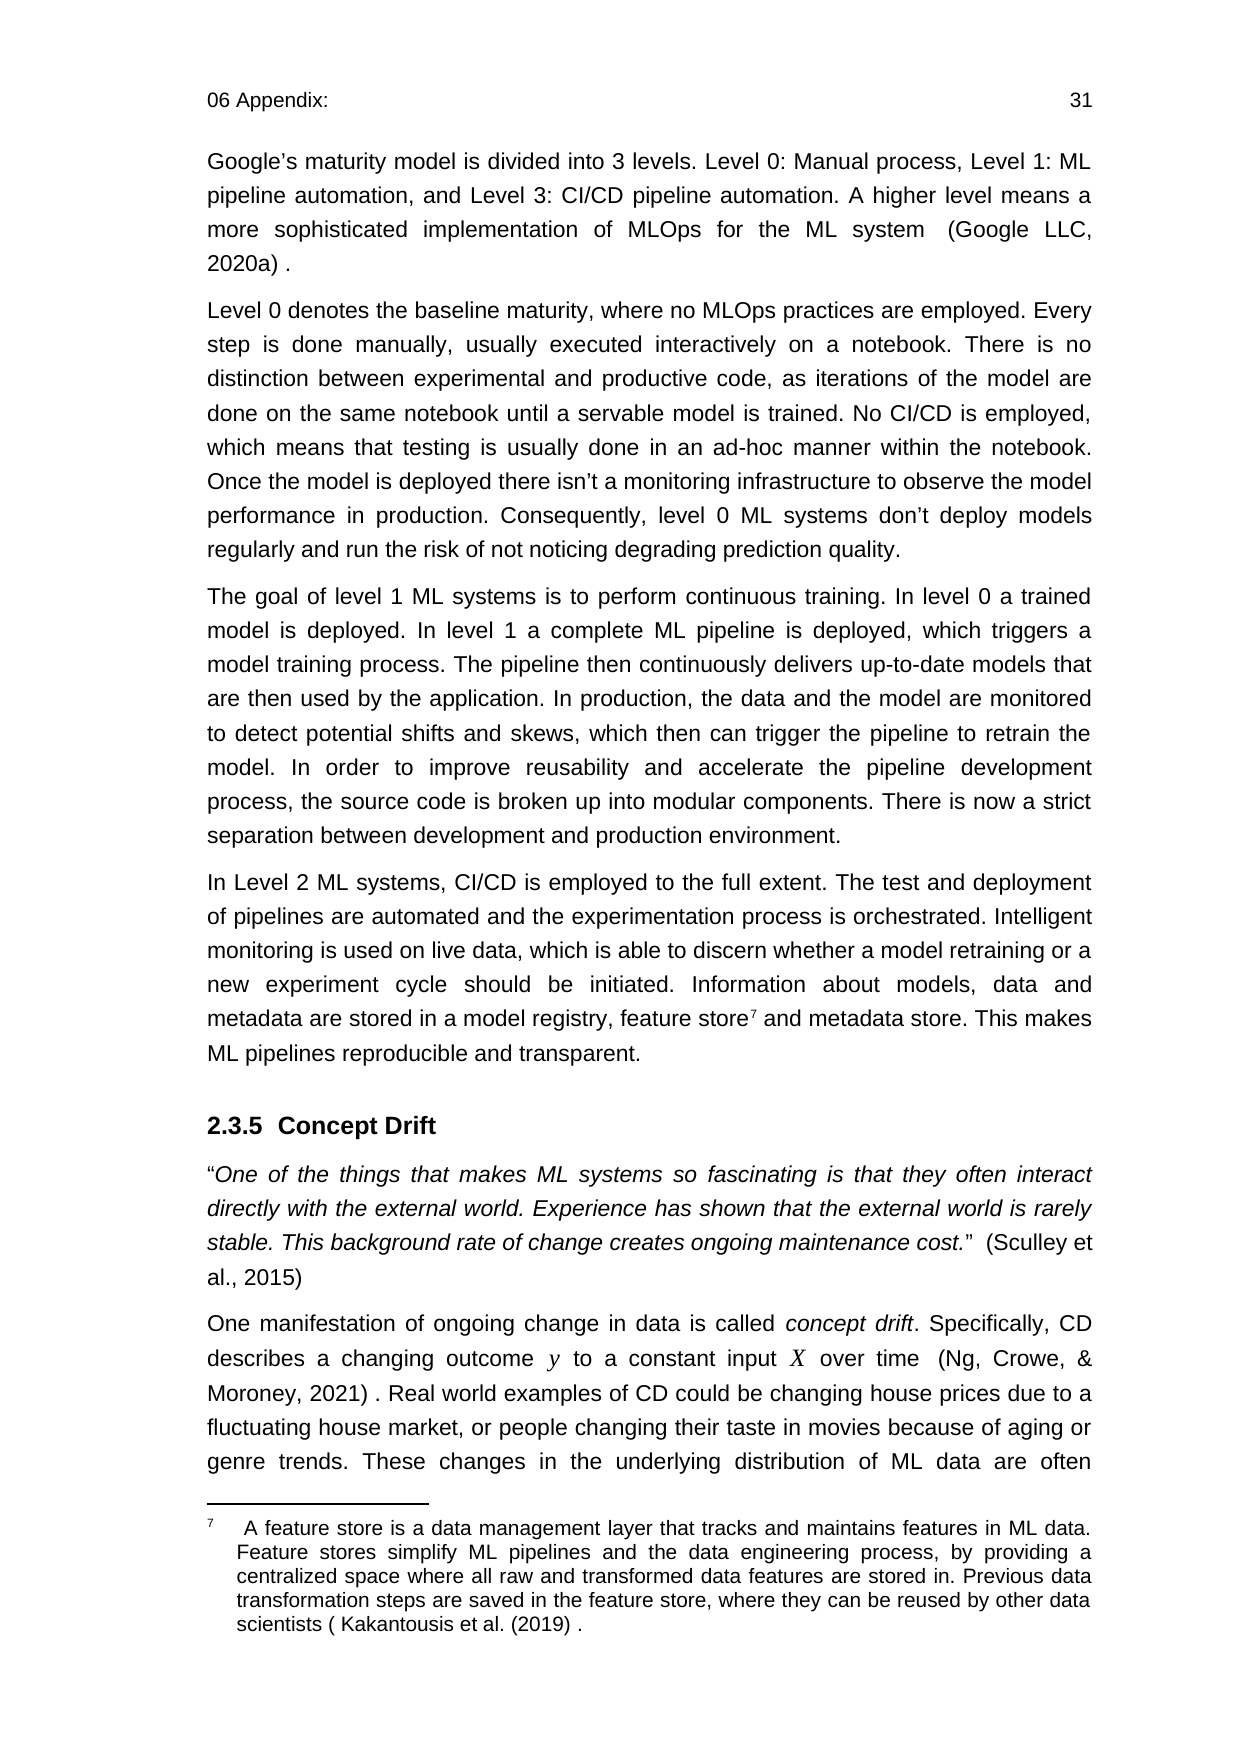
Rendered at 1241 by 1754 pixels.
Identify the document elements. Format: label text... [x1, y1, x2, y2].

text The goal of level 1 ML systems is to perform continuous training. In level 0 a trained model is deployed. In level 1 a complete ML pipeline is deployed, which triggers a model training process. The pipeline then continuously delivers up-to-date models that are then used by the application. In production, the data and the model are monitored to detect potential shifts and skews, which then can trigger the pipeline to retrain the model. In order to improve reusability and accelerate the pipeline development process, the source code is broken up into modular components. There is now a strict separation between development and production environment. [207, 583, 1092, 848]
text Level 0 denotes the baseline maturity, where no MLOps practices are employed. Every step is done manually, usually executed interactively on a notebook. There is no distinction between experimental and productive code, as iterations of the model are done on the same notebook until a servable model is trained. No CI/CD is employed, which means that testing is usually done in an ad-hoc manner within the notebook. Once the model is deployed there isn’t a monitoring infrastructure to observe the model performance in production. Consequently, level 0 ML systems don’t deploy models regularly and run the risk of not noticing degrading prediction quality. [207, 297, 1092, 563]
text Google’s maturity model is divided into 3 levels. Level 0: Manual process, Level 1: ML pipeline automation, and Level 3: CI/CD pipeline automation. A higher level means a more sophisticated implementation of MLOps for the ML system . [207, 148, 1092, 277]
text “One of the things that makes ML systems so fascinating is that they often interact directly with the external world. Experience has shown that the external world is rarely stable. This background rate of change creates ongoing maintenance cost.” [207, 1161, 1092, 1290]
text In Level 2 ML systems, CI/CD is employed to the full extent. The test and deployment of pipelines are automated and the experimentation process is orchestrated. Intelligent monitoring is used on live data, which is able to discern whether a model retraining or a new experiment cycle should be initiated. Information about models, data and metadata are stored in a model registry, feature store and metadata store. This makes ML pipelines reproducible and transparent. [207, 869, 1092, 1066]
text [207, 1310, 1092, 1474]
subtitle Concept Drift [207, 1111, 1092, 1140]
